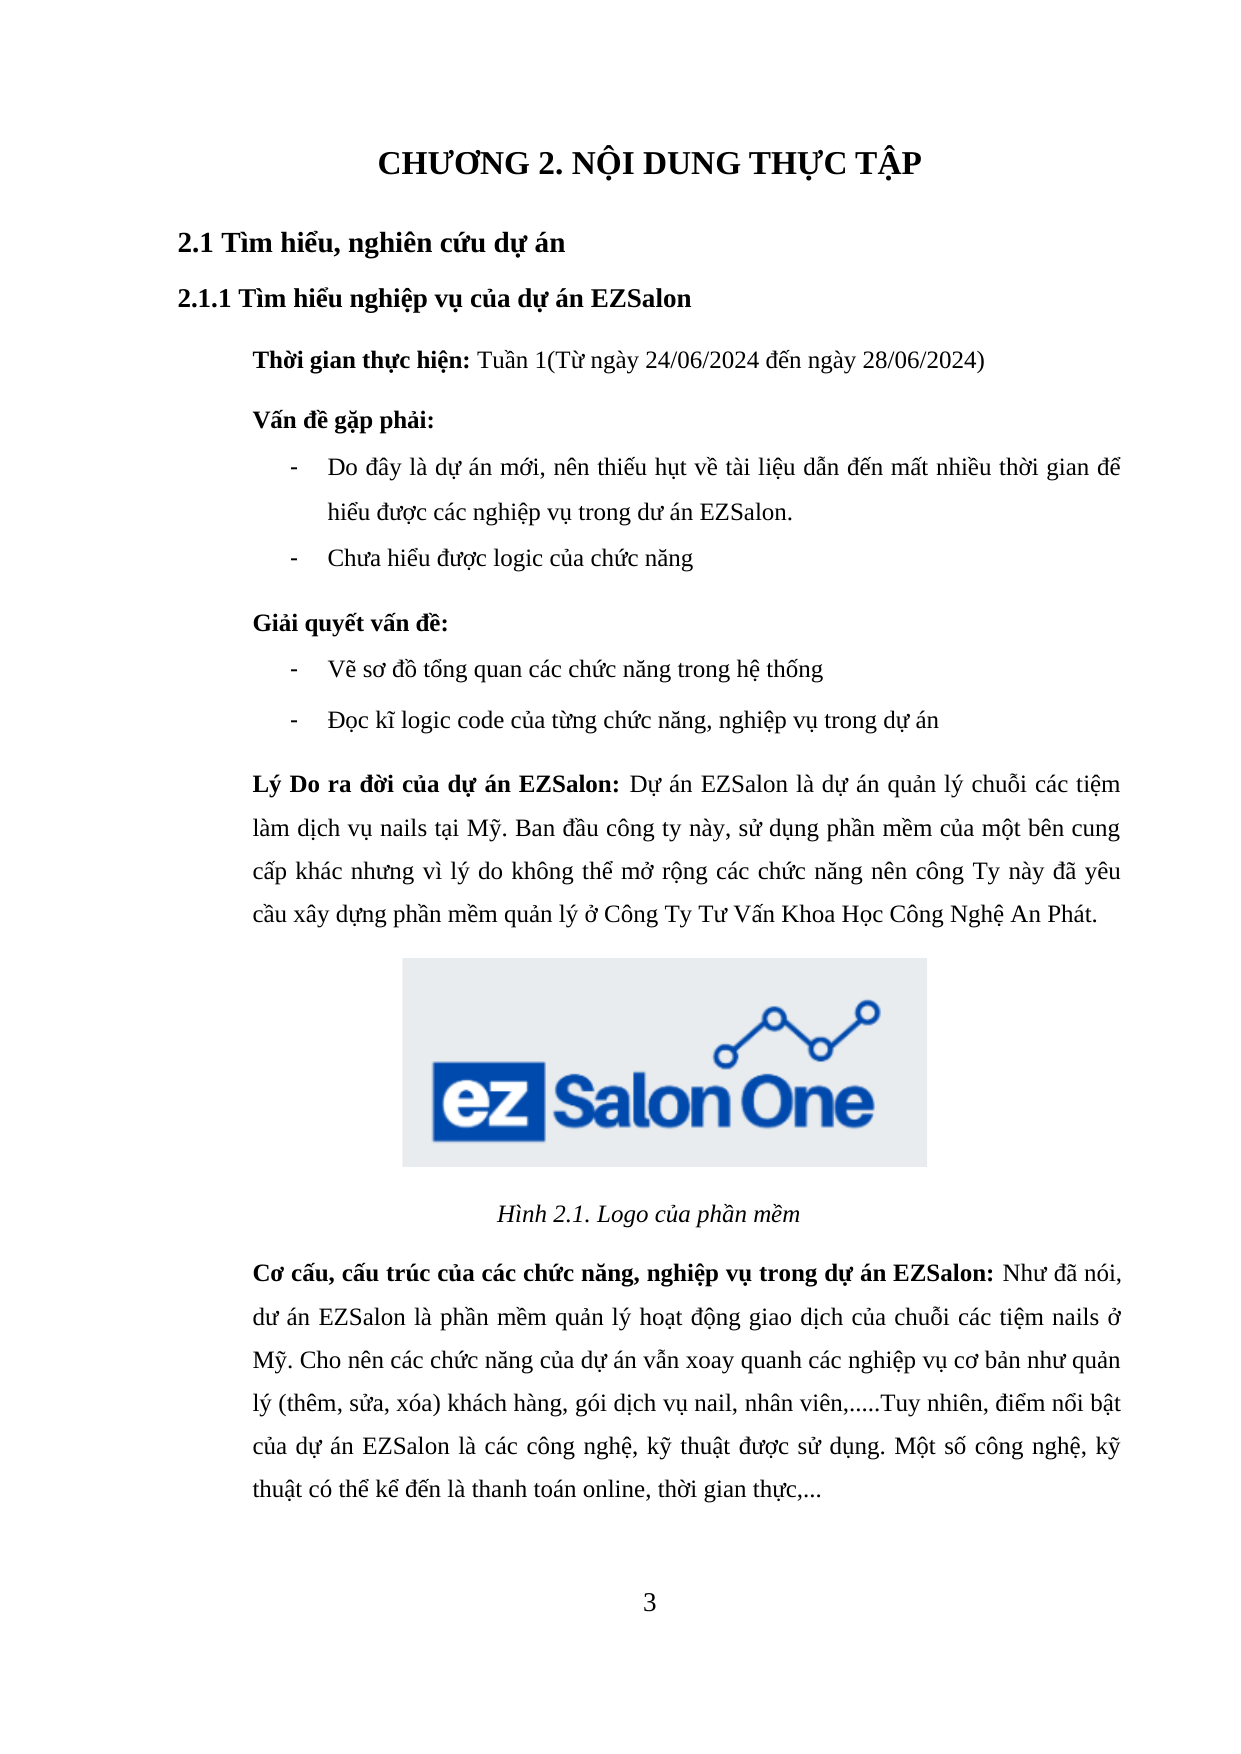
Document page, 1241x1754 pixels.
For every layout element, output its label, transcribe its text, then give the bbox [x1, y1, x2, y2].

list Vẽ sơ đồ tổng quan các chức năng trong hệ thống [290, 651, 1122, 685]
subtitle CHƯƠNG 2. NỘI DUNG THỰC TẬP [177, 143, 1122, 181]
text Vấn đề gặp phải: [177, 405, 1122, 434]
list Do đây là dự án mới, nên thiếu hụt về tài liệu dẫn đến mất nhiều thời gian để hiểu được các nghiệp vụ trong dư án EZSalon. [290, 448, 1122, 526]
text 2.1.1 Tìm hiểu nghiệp vụ của dự án EZSalon [177, 282, 1122, 313]
text Lý Do ra đời của dự án EZSalon: Dự án EZSalon là dự án quản lý chuỗi các tiệm làm dịch vụ nails tại Mỹ. Ban đầu công ty này, sử dụng phần mềm của một bên cung cấp khác nhưng vì lý do không thể mở rộng các chức năng nên công Ty này đã yêu cầu xây dựng phần mềm quản lý ở Công Ty Tư Vấn Khoa Học Công Nghệ An Phát. [252, 769, 1122, 928]
text Thời gian thực hiện: Tuần 1(Từ ngày 24/06/2024 đến ngày 28/06/2024) [252, 346, 1122, 374]
text Hình 2.1. Logo của phần mềm [177, 1199, 1122, 1227]
subtitle 2.1 Tìm hiểu, nghiên cứu dự án [177, 226, 1122, 259]
list Đọc kĩ logic code của từng chức năng, nghiệp vụ trong dự án [290, 702, 1122, 736]
text Giải quyết vấn đề: [177, 608, 1122, 636]
picture [402, 958, 928, 1167]
list Chưa hiểu được logic của chức năng [290, 540, 1122, 574]
text Cơ cấu, cấu trúc của các chức năng, nghiệp vụ trong dự án EZSalon: Như đã nói, dư án EZSalon là phần mềm quản lý hoạt động giao dịch của chuỗi các tiệm nails ở Mỹ. Cho nên các chức năng của dự án vẫn xoay quanh các nghiệp vụ cơ bản như quản lý (thêm, sửa, xóa) khách hàng, gói dịch vụ nail, nhân viên,.....Tuy nhiên, điểm nổi bật của dự án EZSalon là các công nghệ, kỹ thuật được sử dụng. Một số công nghệ, kỹ thuật có thể kể đến là thanh toán online, thời gian thực,... [252, 1258, 1122, 1503]
